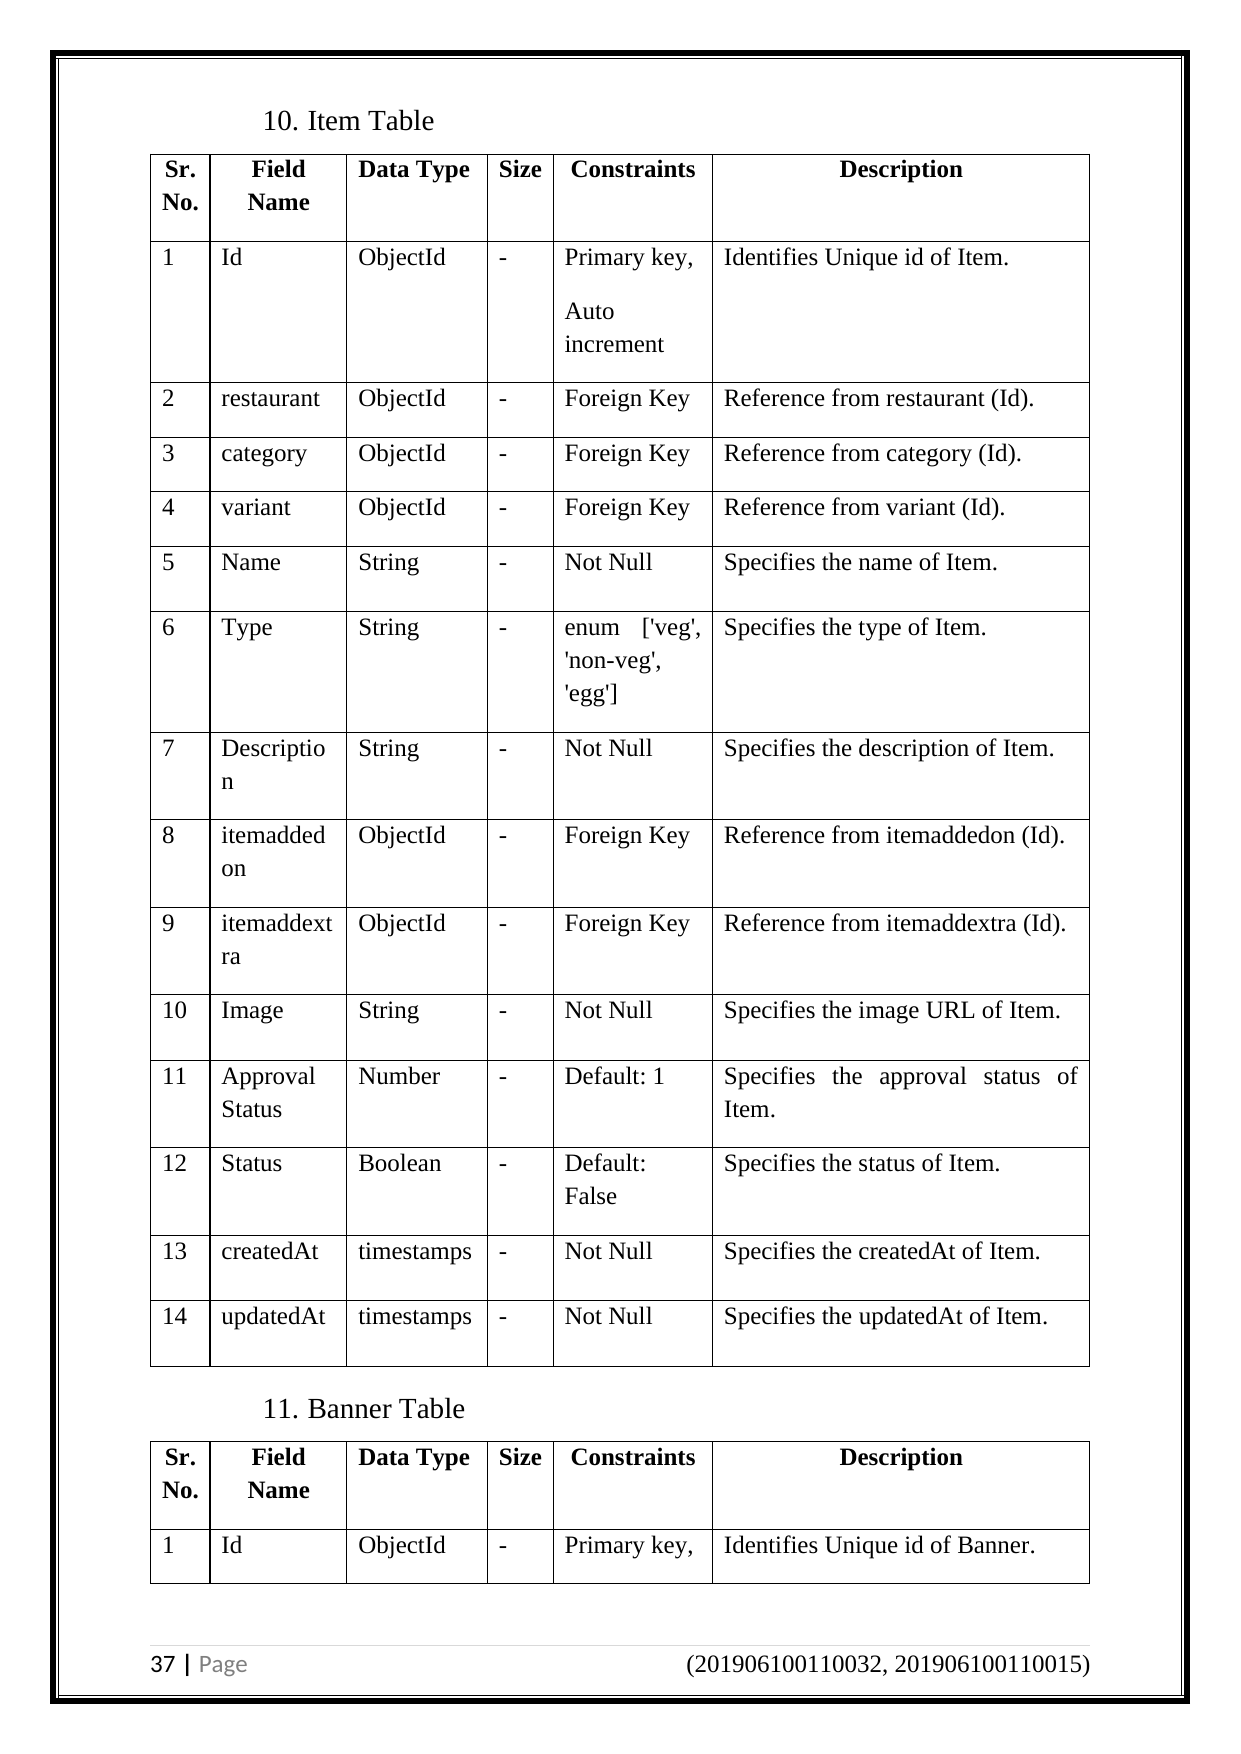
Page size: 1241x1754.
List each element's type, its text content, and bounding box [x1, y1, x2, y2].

table_cell timestamps [347, 1236, 487, 1300]
table_cell 1 [151, 1530, 209, 1583]
table_cell Status [211, 1148, 346, 1235]
table_cell 14 [151, 1301, 209, 1366]
table_cell Reference from category (Id). [713, 438, 1089, 491]
table_cell Specifies the approval status of Item. [713, 1061, 1089, 1147]
table_cell ObjectId [347, 820, 487, 907]
table_cell updatedAt [211, 1301, 346, 1366]
table_header Field Name [211, 1442, 346, 1529]
table_cell 9 [151, 908, 209, 994]
table_cell Foreign Key [554, 492, 712, 546]
table_cell 2 [151, 383, 209, 437]
table_cell Not Null [554, 547, 712, 611]
table_cell 6 [151, 612, 209, 732]
table_cell - [488, 612, 553, 732]
list Item Table [262, 103, 1090, 137]
table_cell Foreign Key [554, 908, 712, 994]
table_header Field Name [211, 155, 346, 241]
table_cell Number [347, 1061, 487, 1147]
table_cell Foreign Key [554, 438, 712, 491]
table_cell Reference from itemaddedon (Id). [713, 820, 1089, 907]
table_cell Boolean [347, 1148, 487, 1235]
table_header Sr. No. [151, 155, 209, 241]
table_cell Foreign Key [554, 383, 712, 437]
list Banner Table [262, 1391, 1090, 1424]
table_header Sr. No. [151, 1442, 209, 1529]
table_cell - [488, 908, 553, 994]
table_header Data Type [347, 155, 487, 241]
table_cell Not Null [554, 733, 712, 819]
table_cell String [347, 612, 487, 732]
table_cell Image [211, 995, 346, 1060]
table_cell ObjectId [347, 383, 487, 437]
table_cell - [488, 820, 553, 907]
table_cell Specifies the status of Item. [713, 1148, 1089, 1235]
table_header Description [713, 155, 1089, 241]
table_cell ObjectId [347, 492, 487, 546]
table_cell Specifies the description of Item. [713, 733, 1089, 819]
table_cell ObjectId [347, 438, 487, 491]
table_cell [713, 1530, 1089, 1583]
table_cell Specifies the name of Item. [713, 547, 1089, 611]
table_cell - [488, 1236, 553, 1300]
table_cell Specifies the createdAt of Item. [713, 1236, 1089, 1300]
table_cell 11 [151, 1061, 209, 1147]
table_cell 10 [151, 995, 209, 1060]
table_cell 3 [151, 438, 209, 491]
table_cell ObjectId [347, 1530, 487, 1583]
table_cell Specifies the updatedAt of Item. [713, 1301, 1089, 1366]
table_cell - [488, 492, 553, 546]
table_cell itemaddedon [211, 820, 346, 907]
table_cell Name [211, 547, 346, 611]
table_header Data Type [347, 1442, 487, 1529]
table_cell String [347, 733, 487, 819]
table_header Size [488, 1442, 553, 1529]
table_cell 12 [151, 1148, 209, 1235]
table_cell Reference from variant (Id). [713, 492, 1089, 546]
table_cell 1 [151, 242, 209, 382]
table_cell variant [211, 492, 346, 546]
table_cell createdAt [211, 1236, 346, 1300]
table_cell Approval Status [211, 1061, 346, 1147]
table_cell - [488, 547, 553, 611]
table_cell Not Null [554, 1301, 712, 1366]
table_header Description [713, 1442, 1089, 1529]
table_header Constraints [554, 1442, 712, 1529]
table_cell restaurant [211, 383, 346, 437]
table_cell - [488, 1530, 553, 1583]
table_cell Default: False [554, 1148, 712, 1235]
table_cell Id [211, 242, 346, 382]
table_cell 8 [151, 820, 209, 907]
table_cell ObjectId [347, 242, 487, 382]
table_cell - [488, 1061, 553, 1147]
table_cell Identifies Unique id of Item. [713, 242, 1089, 382]
table_cell - [488, 1148, 553, 1235]
table_cell - [488, 733, 553, 819]
table_cell itemaddextra [211, 908, 346, 994]
table_cell Primary key, Auto increment [554, 242, 712, 382]
table_cell Type [211, 612, 346, 732]
table_cell Specifies the image URL of Item. [713, 995, 1089, 1060]
table_cell Reference from itemaddextra (Id). [713, 908, 1089, 994]
table_cell enum ['veg', 'non-veg', 'egg'] [554, 612, 712, 732]
table_cell String [347, 995, 487, 1060]
table_cell String [347, 547, 487, 611]
table_cell - [488, 383, 553, 437]
table_cell timestamps [347, 1301, 487, 1366]
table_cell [554, 1530, 712, 1583]
table_cell - [488, 242, 553, 382]
table_cell 7 [151, 733, 209, 819]
table_cell category [211, 438, 346, 491]
table_cell Id [211, 1530, 346, 1583]
table_cell Specifies the type of Item. [713, 612, 1089, 732]
table_cell 5 [151, 547, 209, 611]
table_cell - [488, 438, 553, 491]
table_cell Foreign Key [554, 820, 712, 907]
table_cell - [488, 995, 553, 1060]
table_cell Reference from restaurant (Id). [713, 383, 1089, 437]
table_cell ObjectId [347, 908, 487, 994]
table_cell Default: 1 [554, 1061, 712, 1147]
table_cell 13 [151, 1236, 209, 1300]
table_cell 4 [151, 492, 209, 546]
table_header Constraints [554, 155, 712, 241]
table_cell Description [211, 733, 346, 819]
table_cell - [488, 1301, 553, 1366]
table_cell Not Null [554, 995, 712, 1060]
table_cell Not Null [554, 1236, 712, 1300]
table_header Size [488, 155, 553, 241]
